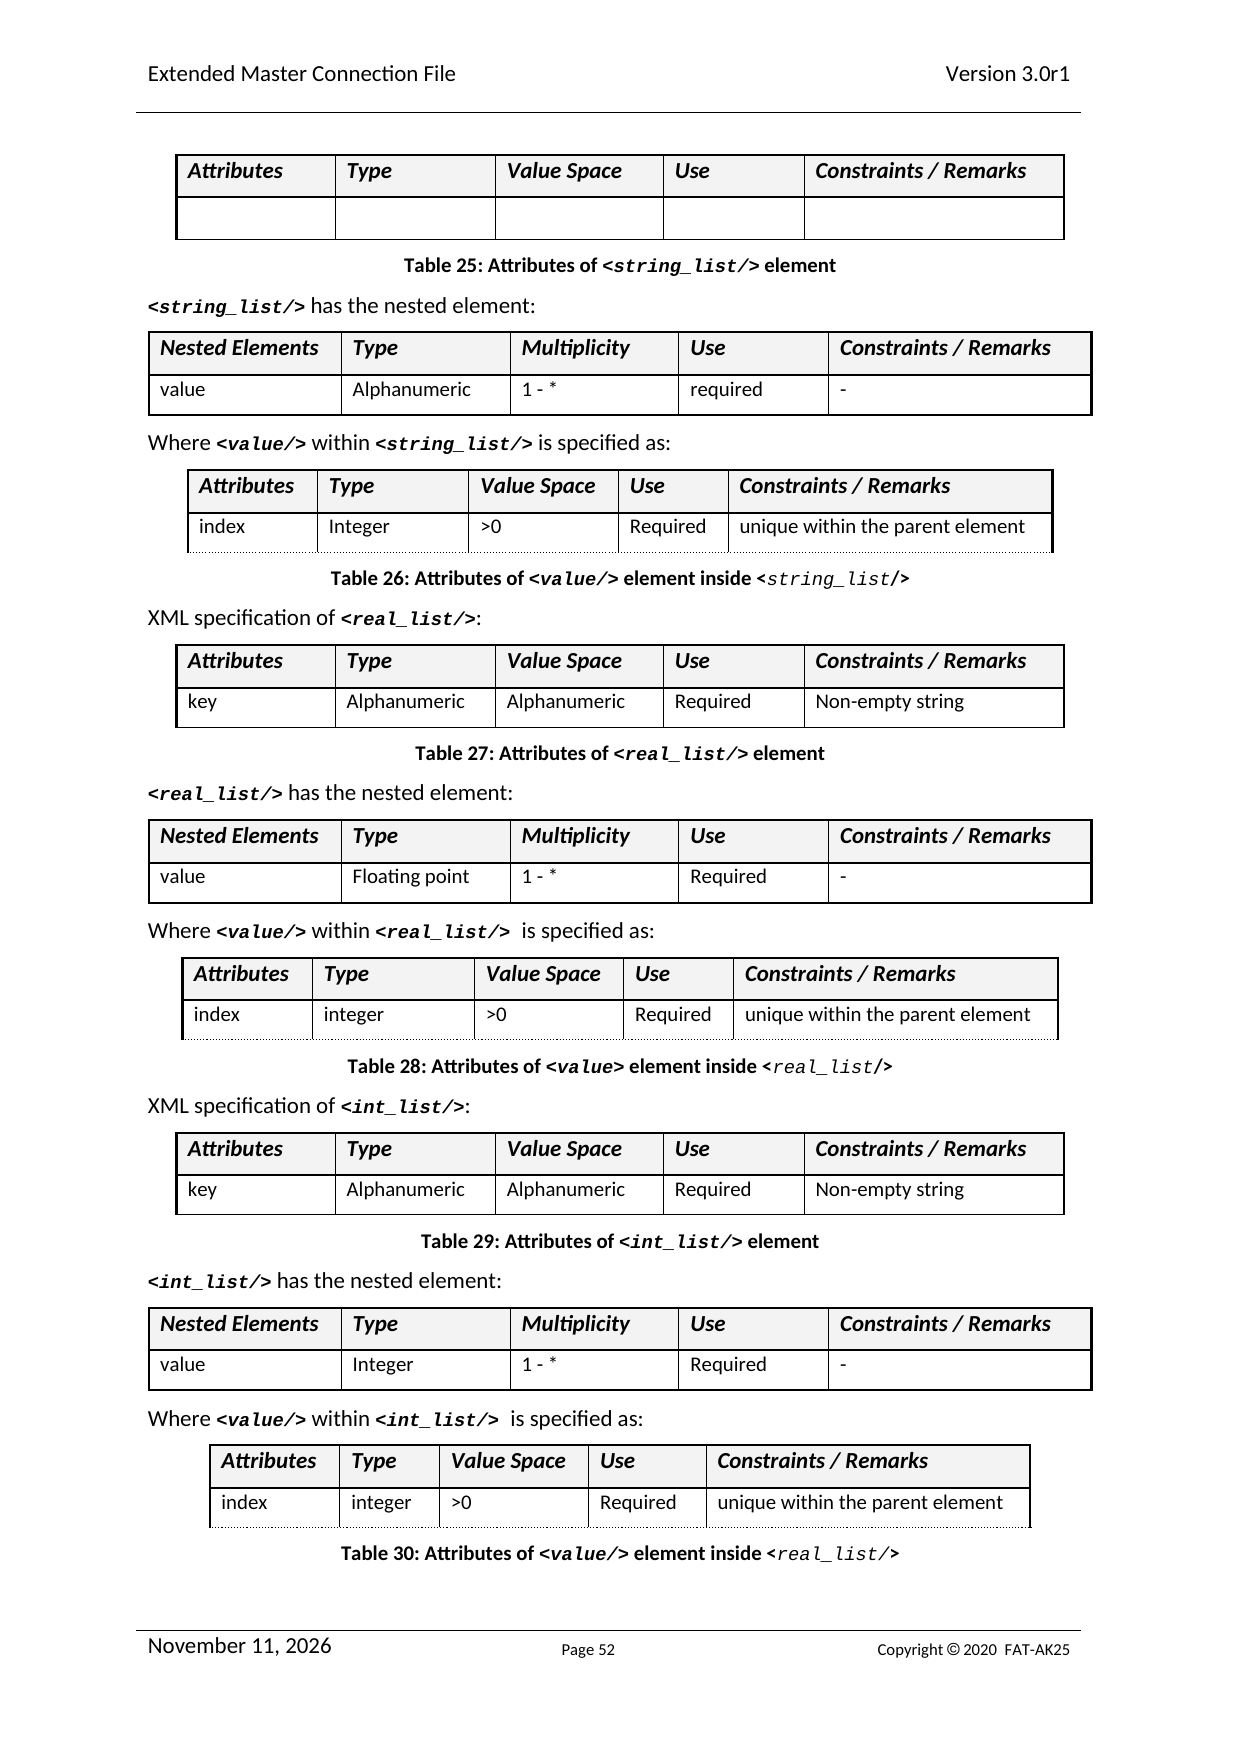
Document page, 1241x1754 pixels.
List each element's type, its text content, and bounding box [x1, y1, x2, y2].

text Table 26: Attributes of <value/> element inside <string_list/> [148, 565, 1092, 591]
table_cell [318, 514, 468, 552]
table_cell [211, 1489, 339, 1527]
text Table 28: Attributes of <value> element inside <real_list/> [148, 1053, 1092, 1079]
text Where <value/> within <string_list/> is specified as: [148, 428, 1092, 456]
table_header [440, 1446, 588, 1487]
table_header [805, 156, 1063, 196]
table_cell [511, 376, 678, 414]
text Table 27: Attributes of <real_list/> element [148, 740, 1092, 766]
text Where <value/> within <real_list/> is specified as: [148, 916, 1092, 944]
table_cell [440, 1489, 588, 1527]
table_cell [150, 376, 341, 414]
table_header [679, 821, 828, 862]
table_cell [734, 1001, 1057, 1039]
text XML specification of <int_list/>: [148, 1091, 1092, 1119]
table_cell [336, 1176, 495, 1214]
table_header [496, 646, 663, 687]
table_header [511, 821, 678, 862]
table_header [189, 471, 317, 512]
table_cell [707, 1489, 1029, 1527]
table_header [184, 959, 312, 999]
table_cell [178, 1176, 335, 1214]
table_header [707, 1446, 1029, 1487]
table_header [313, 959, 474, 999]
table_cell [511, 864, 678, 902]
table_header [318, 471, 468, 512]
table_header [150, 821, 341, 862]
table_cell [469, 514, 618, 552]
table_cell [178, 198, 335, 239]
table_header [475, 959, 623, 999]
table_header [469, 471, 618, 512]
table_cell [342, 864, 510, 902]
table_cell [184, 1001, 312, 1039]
text <real_list/> has the nested element: [148, 778, 1092, 806]
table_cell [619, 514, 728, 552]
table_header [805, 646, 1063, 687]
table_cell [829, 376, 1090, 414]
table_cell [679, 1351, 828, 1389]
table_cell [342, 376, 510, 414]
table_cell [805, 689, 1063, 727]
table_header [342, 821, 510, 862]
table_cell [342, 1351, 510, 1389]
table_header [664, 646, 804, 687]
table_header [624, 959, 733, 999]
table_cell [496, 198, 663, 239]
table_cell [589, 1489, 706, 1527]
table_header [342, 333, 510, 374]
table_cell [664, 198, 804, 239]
text <string_list/> has the nested element: [148, 291, 1092, 319]
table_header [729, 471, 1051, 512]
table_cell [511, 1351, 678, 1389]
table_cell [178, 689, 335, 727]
text XML specification of <real_list/>: [148, 603, 1092, 631]
text Table 29: Attributes of <int_list/> element [148, 1228, 1092, 1254]
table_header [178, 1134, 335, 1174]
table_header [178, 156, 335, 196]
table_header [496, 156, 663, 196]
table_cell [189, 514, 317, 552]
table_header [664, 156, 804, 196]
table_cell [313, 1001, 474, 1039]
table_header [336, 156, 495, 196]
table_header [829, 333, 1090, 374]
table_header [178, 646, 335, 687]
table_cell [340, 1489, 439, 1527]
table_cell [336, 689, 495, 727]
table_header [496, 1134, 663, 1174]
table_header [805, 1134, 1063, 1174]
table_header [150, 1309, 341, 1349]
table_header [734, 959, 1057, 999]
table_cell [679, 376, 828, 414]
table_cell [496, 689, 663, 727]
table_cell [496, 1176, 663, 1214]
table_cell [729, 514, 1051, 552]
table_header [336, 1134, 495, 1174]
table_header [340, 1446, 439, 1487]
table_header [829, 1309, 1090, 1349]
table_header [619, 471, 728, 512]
text <int_list/> has the nested element: [148, 1266, 1092, 1294]
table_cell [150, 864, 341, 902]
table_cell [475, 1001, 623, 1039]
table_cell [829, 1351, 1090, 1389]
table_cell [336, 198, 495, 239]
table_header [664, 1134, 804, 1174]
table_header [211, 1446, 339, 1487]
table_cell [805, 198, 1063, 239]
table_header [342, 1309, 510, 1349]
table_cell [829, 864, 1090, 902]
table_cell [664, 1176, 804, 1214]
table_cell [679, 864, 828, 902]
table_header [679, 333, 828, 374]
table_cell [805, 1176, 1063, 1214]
text Table 30: Attributes of <value/> element inside <real_list/> [148, 1541, 1092, 1566]
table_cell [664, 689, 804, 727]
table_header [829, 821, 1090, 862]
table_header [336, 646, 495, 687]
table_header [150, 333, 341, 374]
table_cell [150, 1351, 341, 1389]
text Table 25: Attributes of <string_list/> element [148, 252, 1092, 278]
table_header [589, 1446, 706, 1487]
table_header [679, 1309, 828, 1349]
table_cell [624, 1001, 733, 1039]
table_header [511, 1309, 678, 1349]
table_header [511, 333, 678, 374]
text Where <value/> within <int_list/> is specified as: [148, 1404, 1092, 1432]
